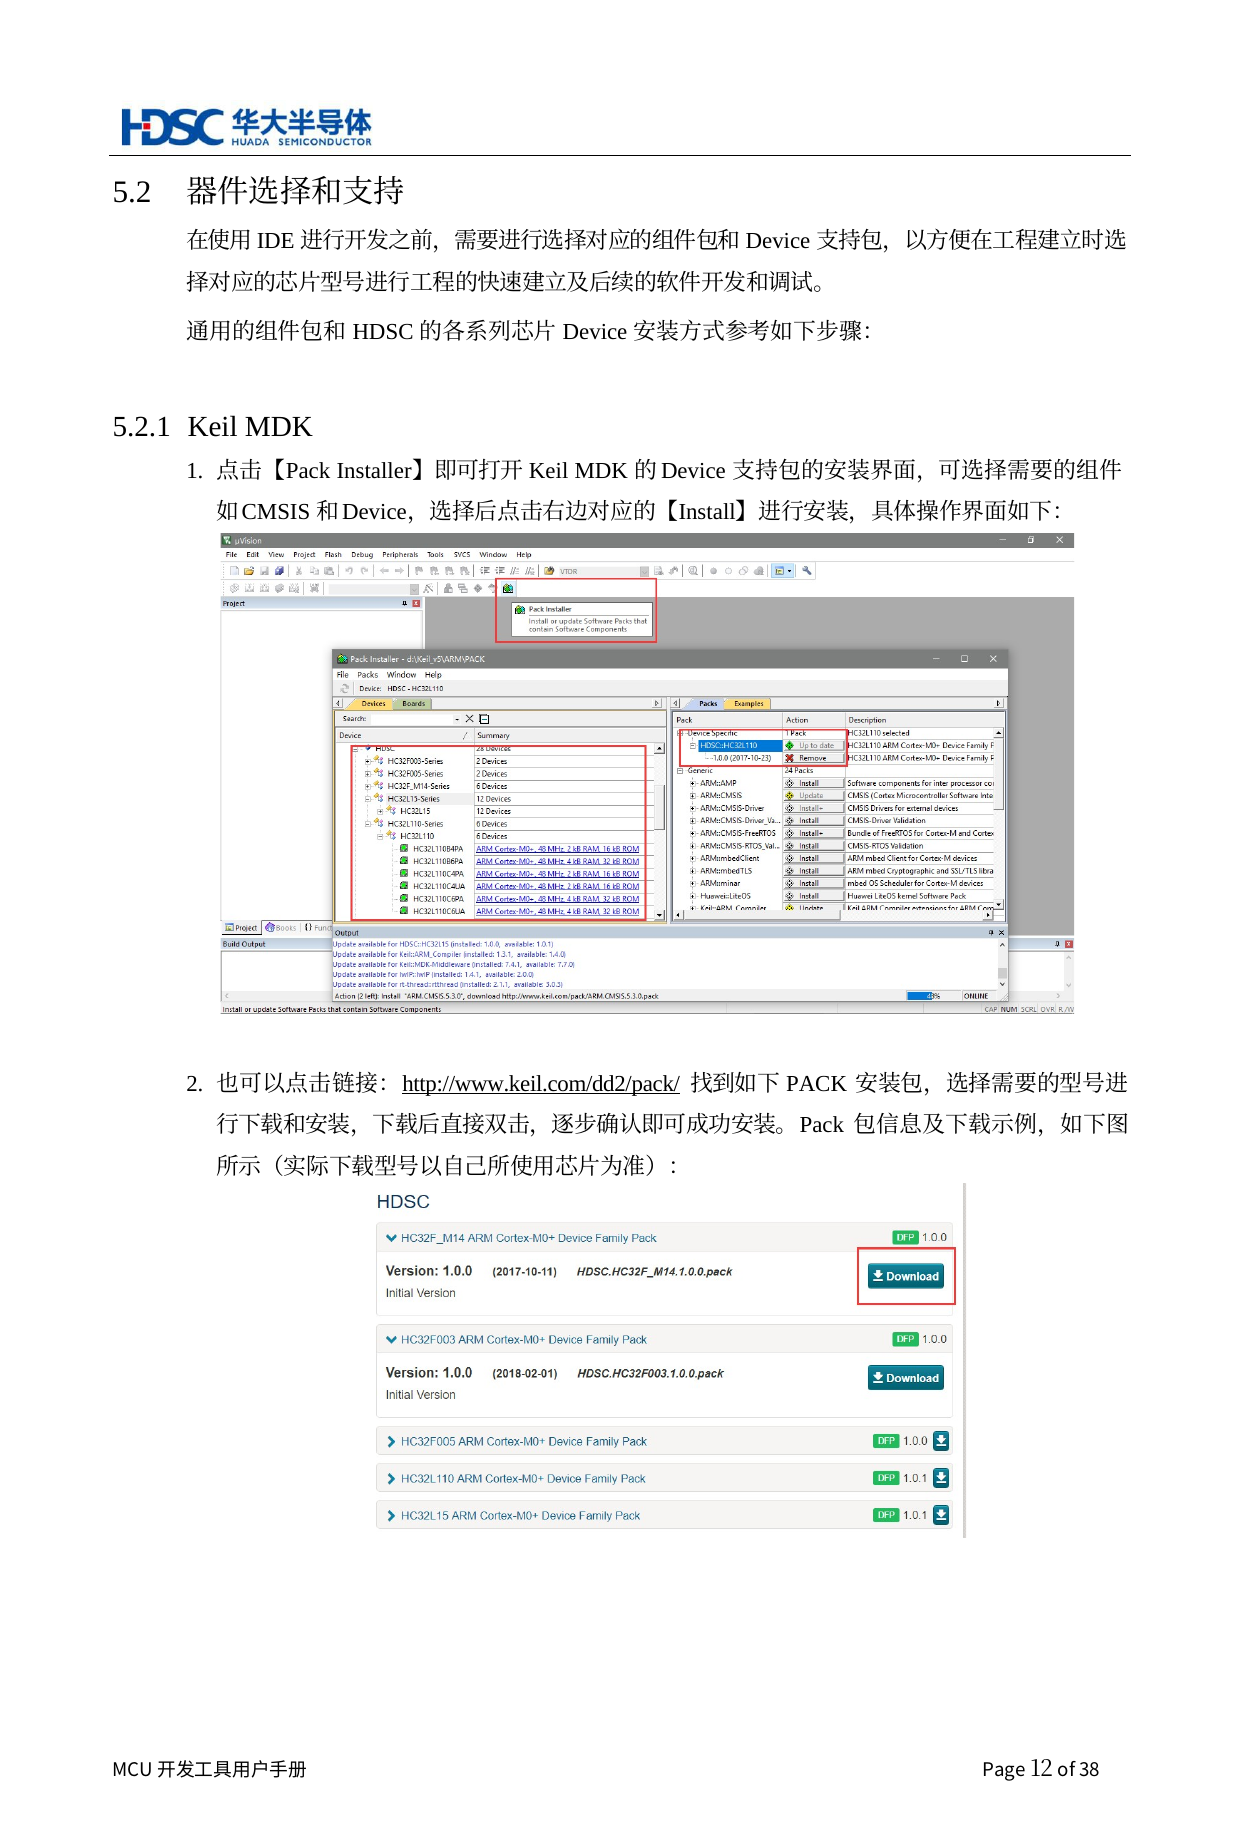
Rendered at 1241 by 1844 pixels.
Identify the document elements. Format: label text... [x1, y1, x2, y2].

picture [121, 100, 373, 152]
text 在使用 IDE 进行开发之前，需要进行选择对应的组件包和 Device 支持包，以方便在工程建立时选择对应的芯片型号进行工程的快速建立及后续的软件开发和调试。 [186, 222, 1129, 297]
picture [376, 1183, 967, 1538]
picture [220, 533, 1075, 1014]
list 点击【Pack Installer】即可打开 Keil MDK 的 Device 支持包的安装界面，可选择需要的组件如 CMSIS 和 Device，选择后点击右边对应的【Install】进行安装，具体操作界面如下： [186, 452, 1124, 526]
subtitle Keil MDK [112, 409, 1153, 443]
list 也可以点击链接：http://www.keil.com/dd2/pack/ 找到如下 PACK 安装包，选择需要的型号进行下载和安装，下载后直接双击，逐步确认即可成功安装。Pack 包信息及下载示例，如下图所示（实际下载型号以自己所使用芯片为准）： [186, 1065, 1129, 1181]
subtitle 器件选择和支持 [112, 167, 1153, 212]
text 通用的组件包和 HDSC 的各系列芯片 Device 安装方式参考如下步骤： [186, 313, 1153, 346]
